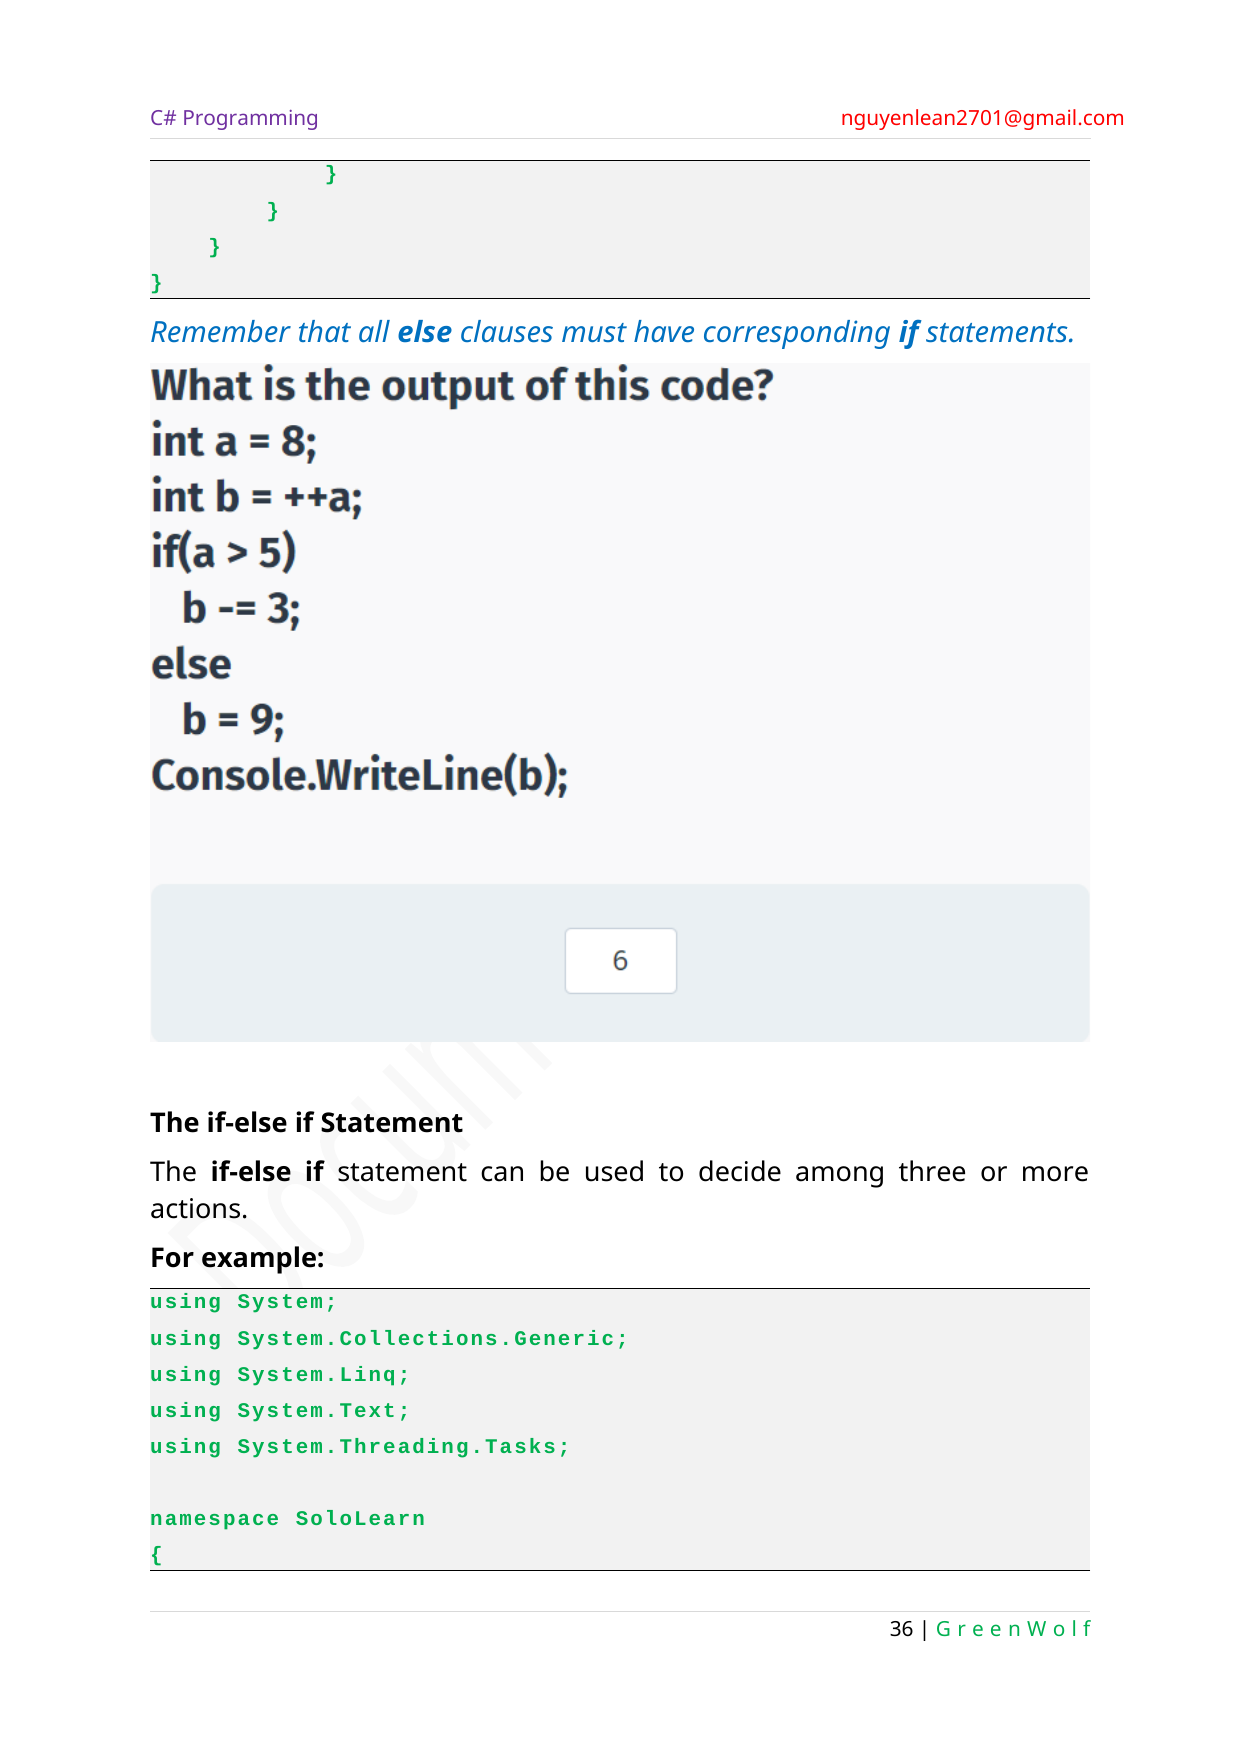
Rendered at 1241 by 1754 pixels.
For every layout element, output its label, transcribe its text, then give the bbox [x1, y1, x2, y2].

text } [150, 269, 1090, 298]
text using System.Text; [150, 1397, 1090, 1423]
text using System.Linq; [150, 1361, 1090, 1387]
text The if-else if statement can be used to decide among three or more actions. [150, 1153, 1090, 1226]
text using System.Threading.Tasks; [150, 1433, 1090, 1459]
text } [150, 233, 1090, 259]
text For example: [150, 1239, 1090, 1276]
text namespace SoloLearn [150, 1505, 1090, 1532]
picture [150, 363, 1091, 1042]
text The if-else if Statement [150, 1103, 1090, 1140]
text Remember that all else clauses must have corresponding if statements. [150, 311, 1090, 351]
text using System.Collections.Generic; [150, 1324, 1090, 1351]
text } [150, 196, 1090, 223]
text { [150, 1541, 1090, 1570]
text using System; [150, 1289, 1090, 1315]
text } [150, 161, 1090, 187]
